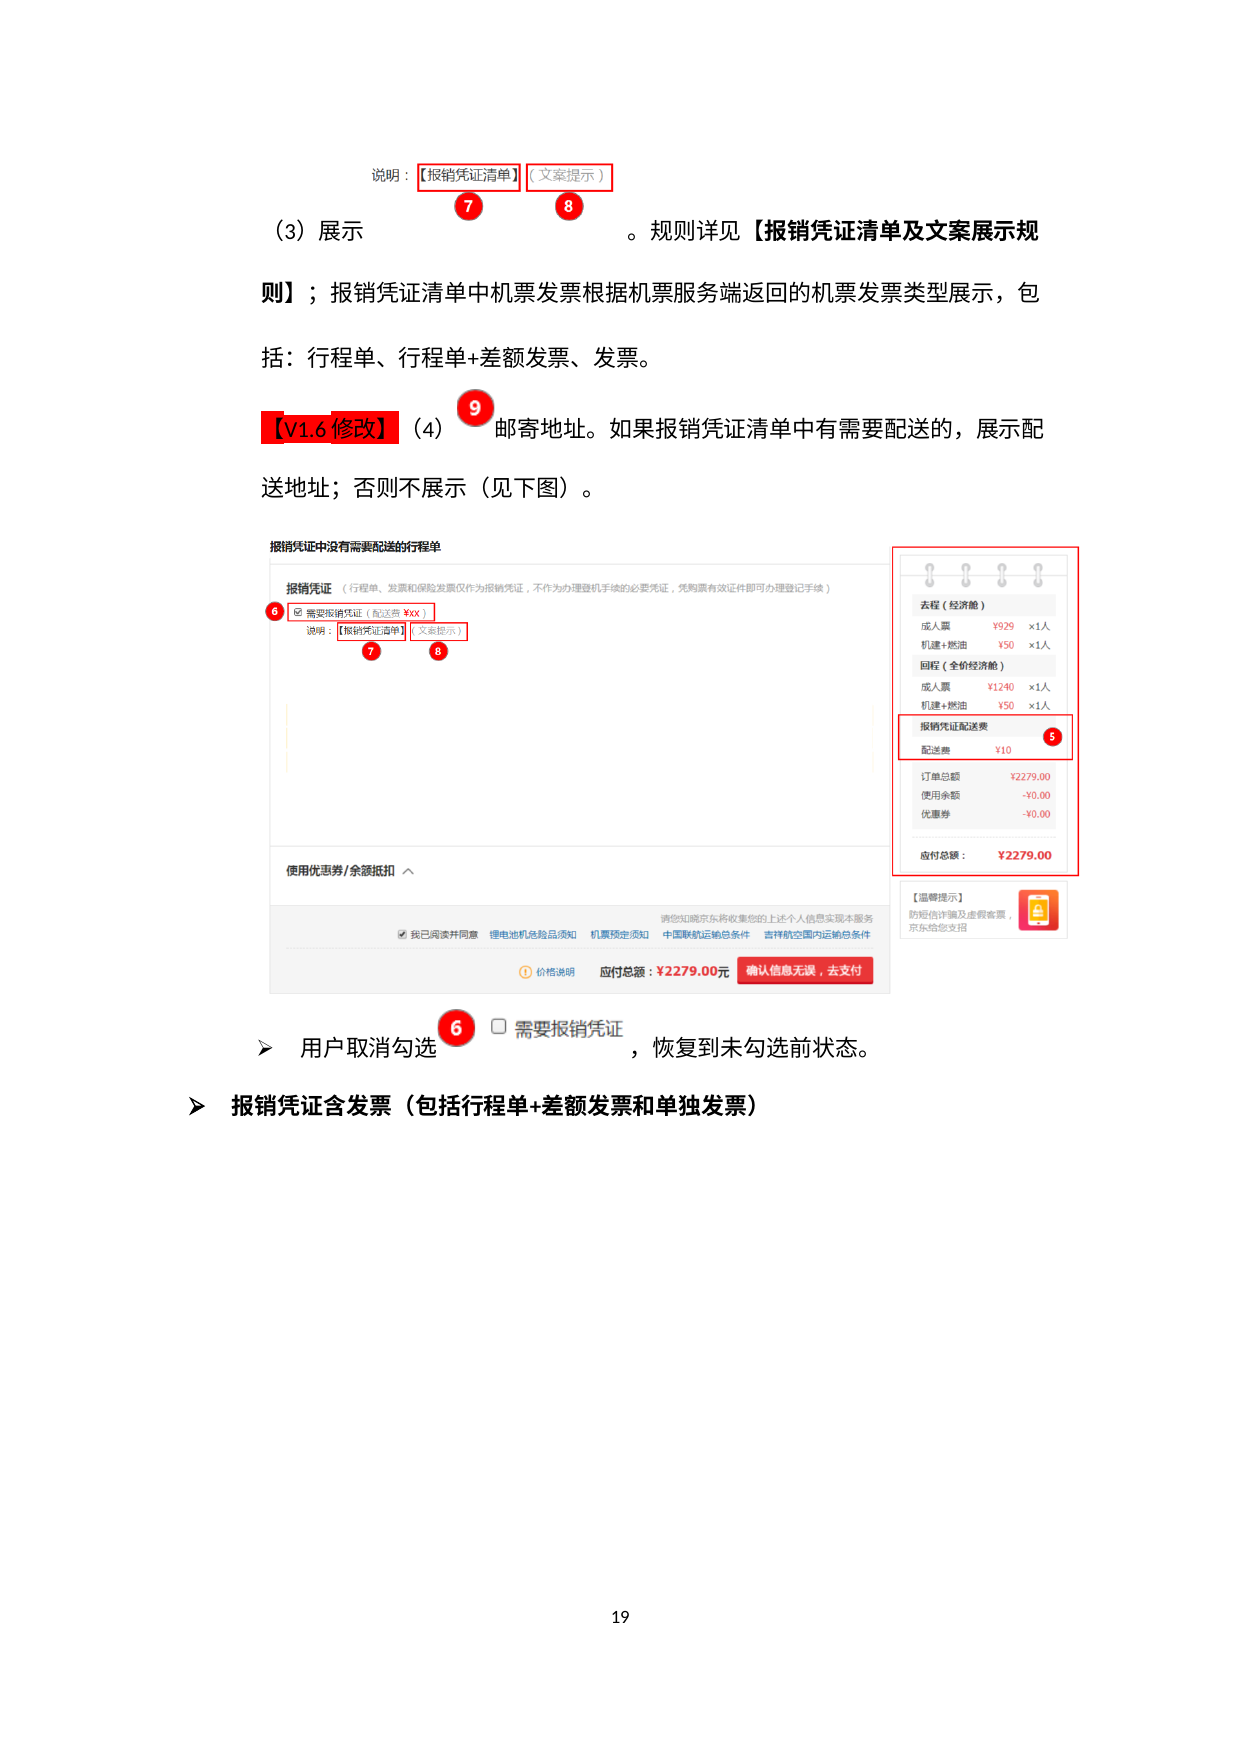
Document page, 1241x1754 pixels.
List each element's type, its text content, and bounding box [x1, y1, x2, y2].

list 用户取消勾选 ，恢复到未勾选前状态。 [256, 1007, 1053, 1072]
text （3）展示。规则详见【报销凭证清单及文案展示规则】；报销凭证清单中机票发票根据机票服务端返回的机票发票类型展示，包括：行程单、行程单+差额发票、发票。 [261, 162, 1053, 389]
picture [480, 1007, 629, 1047]
picture [457, 389, 495, 427]
picture [437, 1009, 476, 1047]
text 【V1.6修改】（4）邮寄地址。如果报销凭证清单中有需要配送的，展示配送地址；否则不展示（见下图）。 [261, 389, 1053, 519]
picture [364, 162, 628, 226]
list 报销凭证含发票（包括行程单+差额发票和单独发票） [188, 1072, 1053, 1137]
picture [261, 529, 1083, 997]
